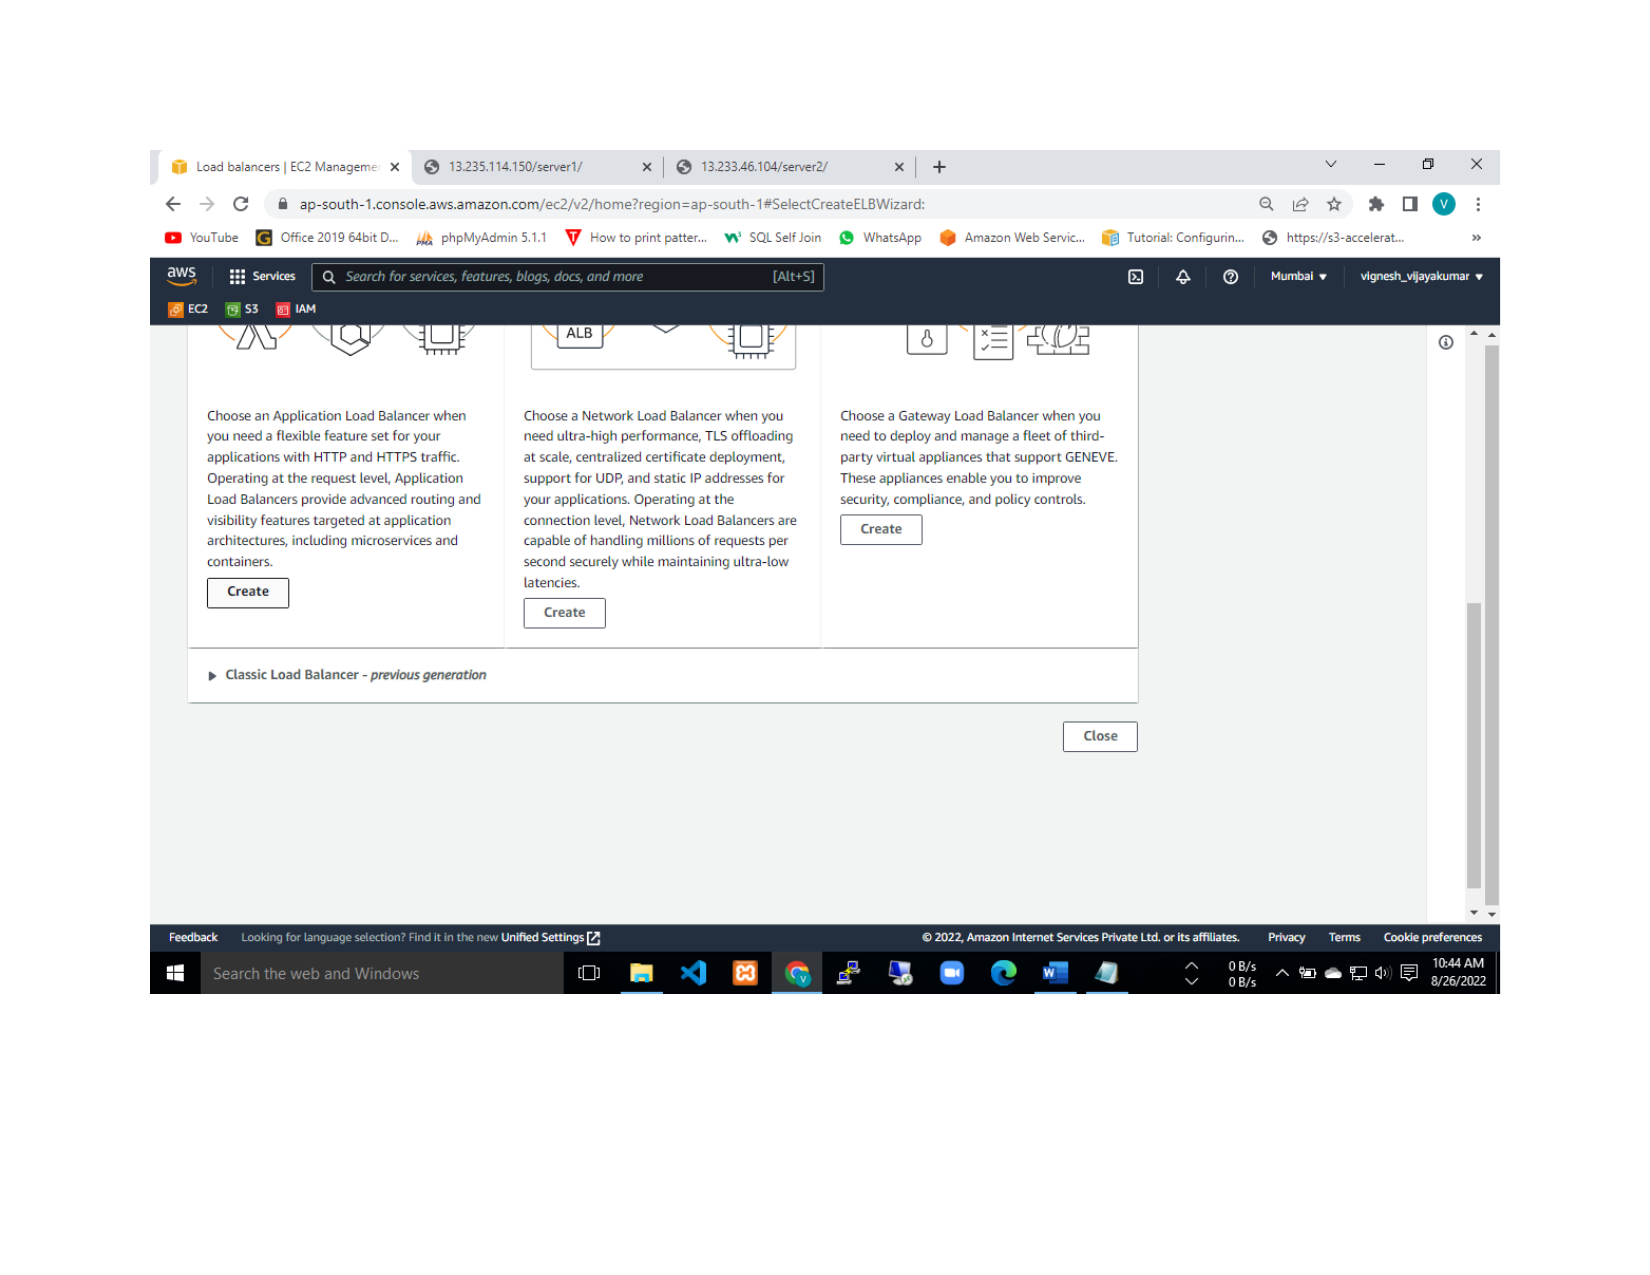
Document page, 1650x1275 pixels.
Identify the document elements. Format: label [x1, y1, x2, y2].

picture [150, 150, 1500, 994]
